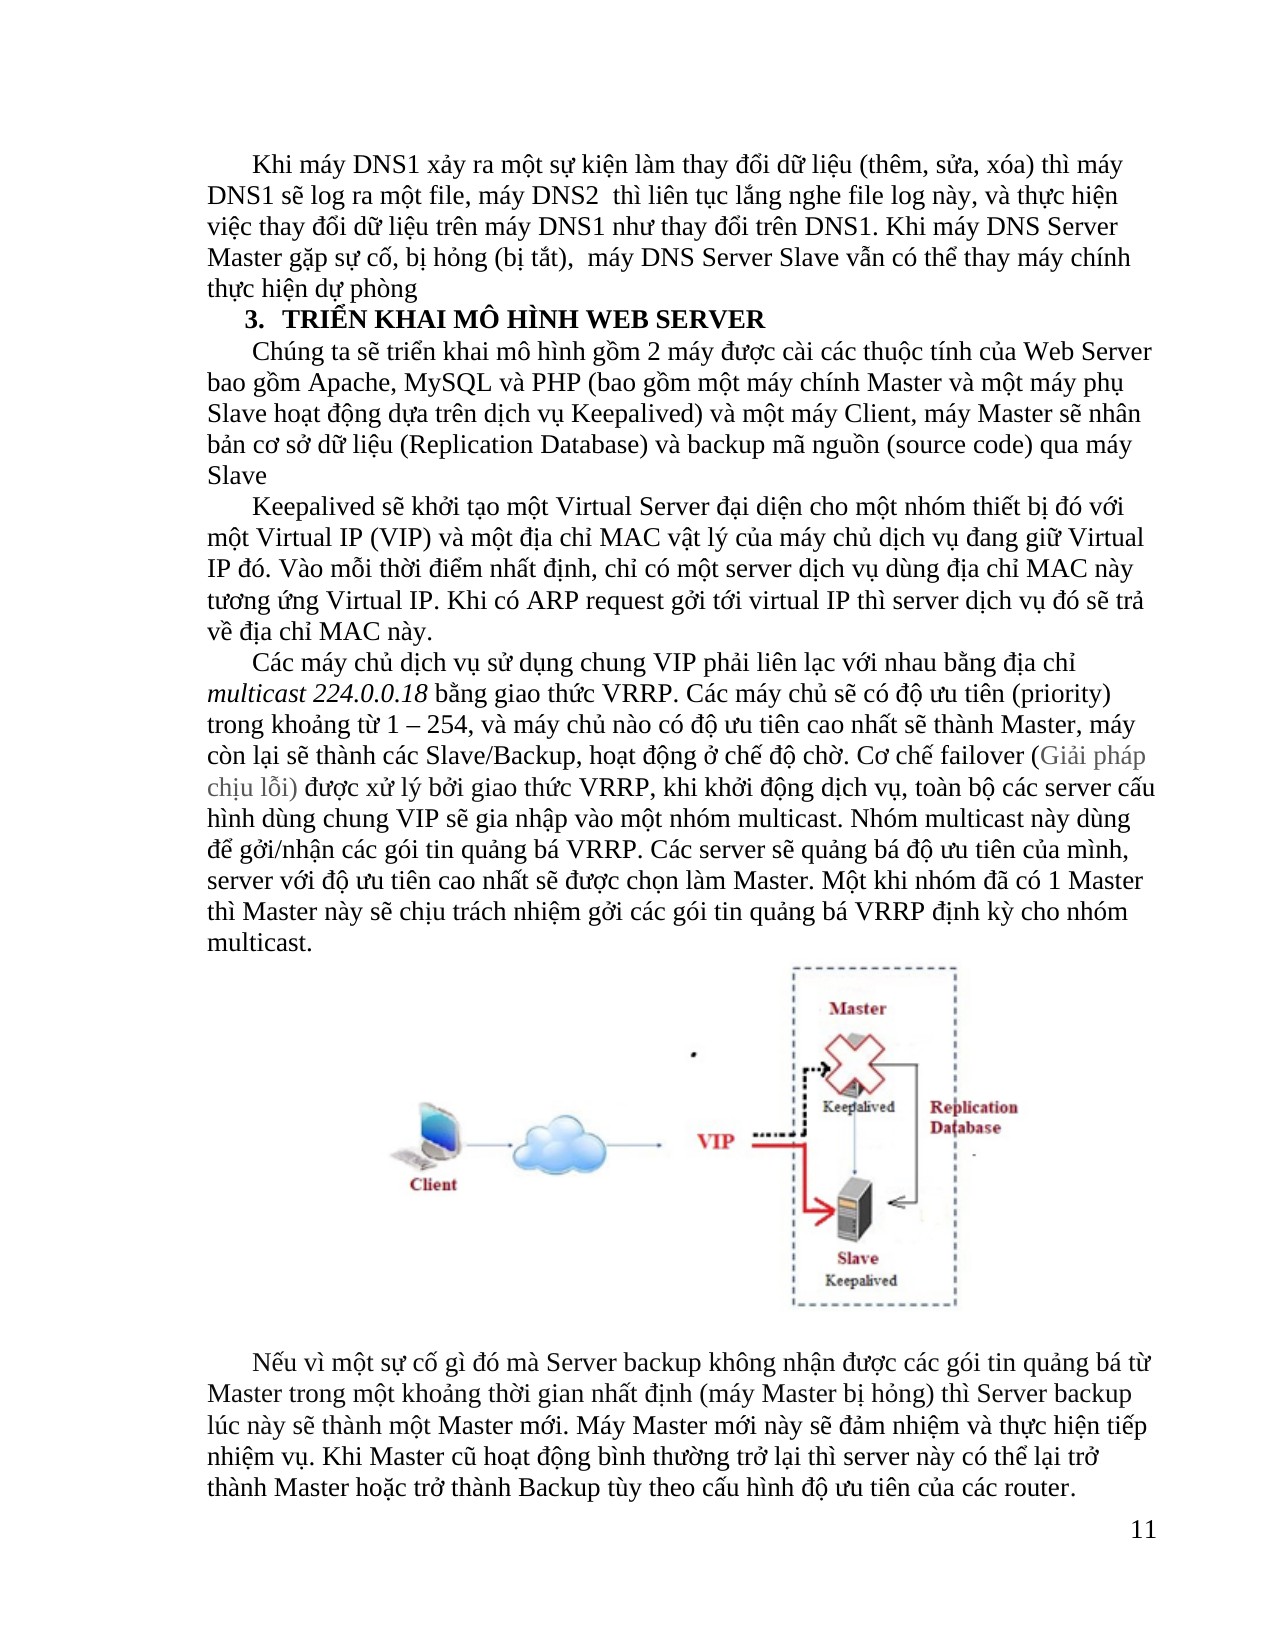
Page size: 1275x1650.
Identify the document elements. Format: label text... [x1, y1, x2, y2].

picture [375, 957, 1034, 1316]
text Nếu vì một sự cố gì đó mà Server backup không nhận được các gói tin quảng bá từ Master trong một khoảng thời gian nhất định (máy Master bị hỏng) thì Server backup lúc này sẽ thành một Master mới. Máy Master mới này sẽ đảm nhiệm và thực hiện tiếp nhiệm vụ. Khi Master cũ hoạt động bình thường trở lại thì server này có thể lại trở thành Master hoặc trở thành Backup tùy theo cấu hình độ ưu tiên của các router. [207, 1346, 1157, 1502]
text Chúng ta sẽ triển khai mô hình gồm 2 máy được cài các thuộc tính của Web Server bao gồm Apache, MySQL và PHP (bao gồm một máy chính Master và một máy phụ Slave hoạt động dựa trên dịch vụ Keepalived) và một máy Client, máy Master sẽ nhân bản cơ sở dữ liệu (Replication Database) và backup mã nguồn (source code) qua máy Slave [207, 334, 1157, 490]
text Keepalived sẽ khởi tạo một Virtual Server đại diện cho một nhóm thiết bị đó với một Virtual IP (VIP) và một địa chỉ MAC vật lý của máy chủ dịch vụ đang giữ Virtual IP đó. Vào mỗi thời điểm nhất định, chỉ có một server dịch vụ dùng địa chỉ MAC này tương ứng Virtual IP. Khi có ARP request gởi tới virtual IP thì server dịch vụ đó sẽ trả về địa chỉ MAC này. [207, 490, 1157, 646]
subtitle Triển khai mô hình Web Server [244, 303, 1157, 334]
text Các máy chủ dịch vụ sử dụng chung VIP phải liên lạc với nhau bằng địa chỉ multicast 224.0.0.18 bằng giao thức VRRP. Các máy chủ sẽ có độ ưu tiên (priority) trong khoảng từ 1 – 254, và máy chủ nào có độ ưu tiên cao nhất sẽ thành Master, máy còn lại sẽ thành các Slave/Backup, hoạt động ở chế độ chờ. Cơ chế failover (Giải pháp chịu lỗi) được xử lý bởi giao thức VRRP, khi khởi động dịch vụ, toàn bộ các server cấu hình dùng chung VIP sẽ gia nhập vào một nhóm multicast. Nhóm multicast này dùng để gởi/nhận các gói tin quảng bá VRRP. Các server sẽ quảng bá độ ưu tiên của mình, server với độ ưu tiên cao nhất sẽ được chọn làm Master. Một khi nhóm đã có 1 Master thì Master này sẽ chịu trách nhiệm gởi các gói tin quảng bá VRRP định kỳ cho nhóm multicast. [207, 646, 1157, 957]
text Khi máy DNS1 xảy ra một sự kiện làm thay đổi dữ liệu (thêm, sửa, xóa) thì máy DNS1 sẽ log ra một file, máy DNS2 thì liên tục lắng nghe file log này, và thực hiện việc thay đổi dữ liệu trên máy DNS1 như thay đổi trên DNS1. Khi máy DNS Server Master gặp sự cố, bị hỏng (bị tắt), máy DNS Server Slave vẫn có thể thay máy chính thực hiện dự phòng [207, 148, 1157, 303]
